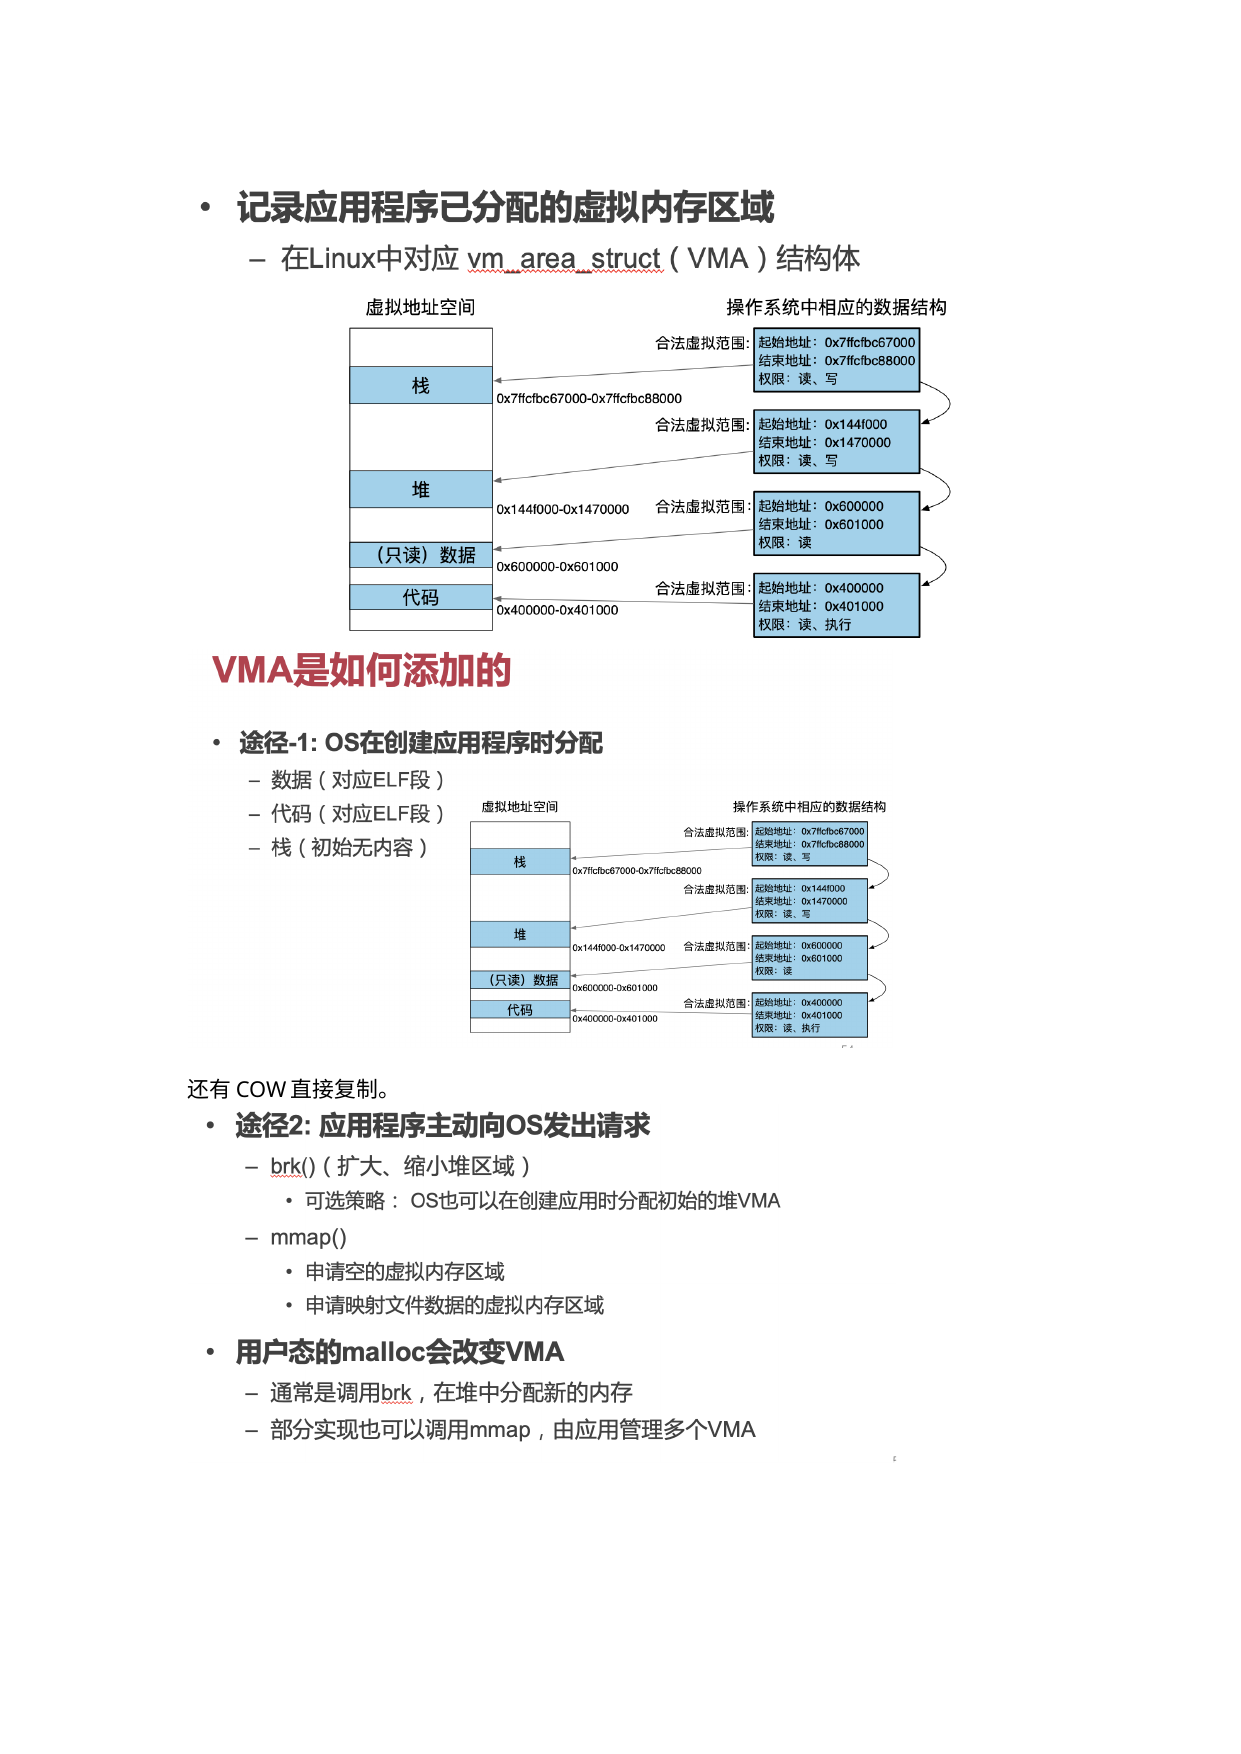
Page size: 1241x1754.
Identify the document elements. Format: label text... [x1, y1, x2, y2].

text 还有COW直接复制。 [187, 1072, 1053, 1104]
picture [187, 162, 1053, 647]
picture [187, 1104, 897, 1463]
picture [187, 649, 893, 1048]
